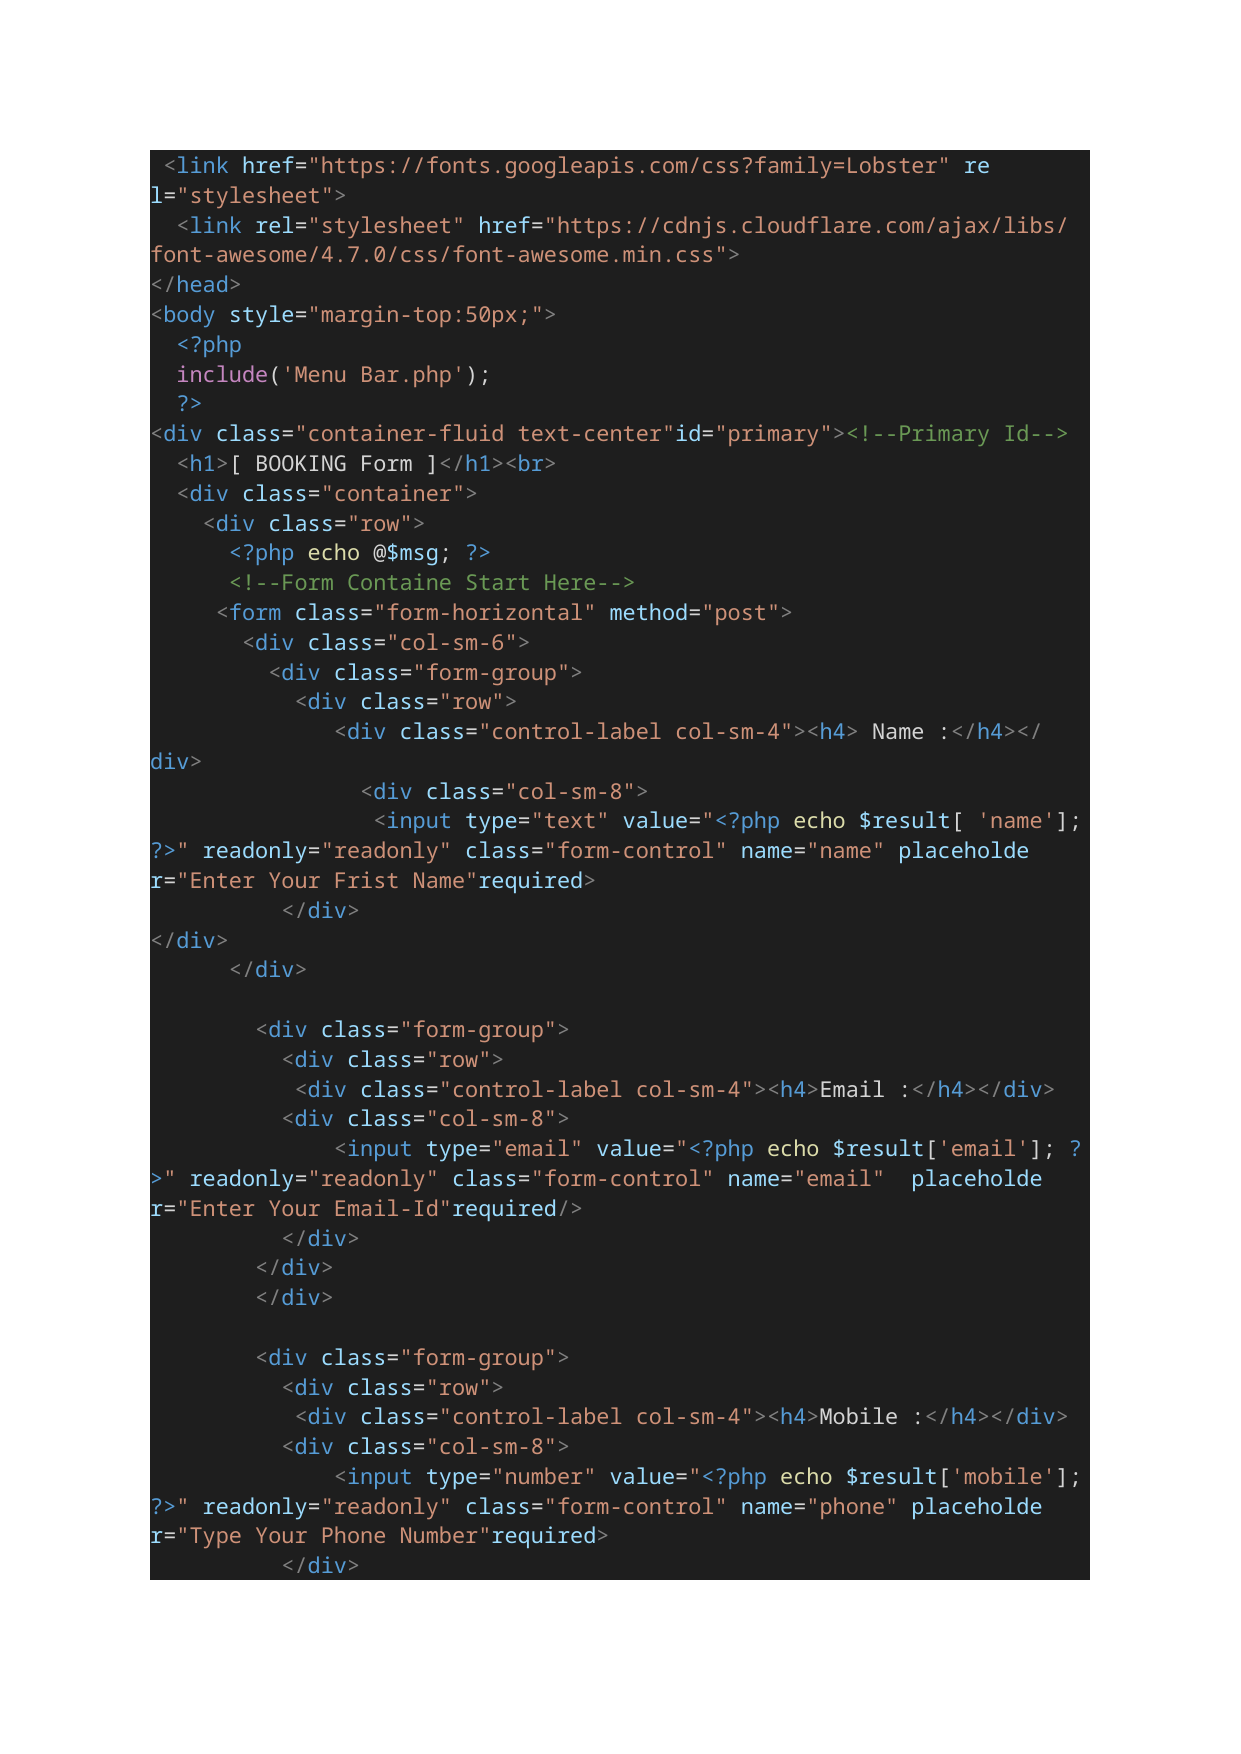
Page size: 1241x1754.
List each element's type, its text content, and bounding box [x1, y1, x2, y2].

text </div> [150, 895, 1090, 924]
text </div> [150, 1222, 1090, 1252]
text <input type="email" value="<?php echo $result['email']; ?>" readonly="readonly" class="form-control" name="email" placeholder="Enter Your Email-Id"required/> [150, 1133, 1090, 1222]
text <div class="control-label col-sm-4"><h4>Email :</h4></div> [150, 1073, 1090, 1103]
text <div class="control-label col-sm-4"><h4>Mobile :</h4></div> [150, 1401, 1090, 1431]
text </div> [150, 1282, 1090, 1312]
text ?> [150, 388, 1090, 418]
text <div class="col-sm-8"> [150, 1431, 1090, 1461]
text <div class="form-group"> [150, 656, 1090, 686]
text <form class="form-horizontal" method="post"> [150, 597, 1090, 627]
text <div class="row"> [150, 686, 1090, 716]
text </div> [150, 1550, 1090, 1580]
text <input type="text" value="<?php echo $result[ 'name']; ?>" readonly="readonly" class="form-control" name="name" placeholder="Enter Your Frist Name"required> [150, 805, 1090, 895]
text <!--Form Containe Start Here--> [150, 567, 1090, 597]
text <input type="number" value="<?php echo $result['mobile']; ?>" readonly="readonly" class="form-control" name="phone" placeholder="Type Your Phone Number"required> [150, 1461, 1090, 1550]
text <div class="row"> [150, 1371, 1090, 1401]
text </div> [150, 924, 1090, 954]
text <div class="container-fluid text-center"id="primary"><!--Primary Id--> [150, 418, 1090, 448]
text <div class="form-group"> [150, 1014, 1090, 1044]
text </div> [150, 954, 1090, 984]
text <h1>[ BOOKING Form ]</h1><br> [150, 448, 1090, 478]
text <div class="control-label col-sm-4"><h4> Name :</h4></div> [150, 716, 1090, 776]
text <div class="row"> [150, 1044, 1090, 1073]
text </head> [150, 269, 1090, 299]
text <div class="col-sm-8"> [150, 776, 1090, 805]
text <link href="https://fonts.googleapis.com/css?family=Lobster" rel="stylesheet"> [150, 150, 1090, 209]
text include('Menu Bar.php'); [150, 358, 1090, 388]
text <link rel="stylesheet" href="https://cdnjs.cloudflare.com/ajax/libs/font-awesome/4.7.0/css/font-awesome.min.css"> [150, 209, 1090, 269]
text <div class="col-sm-6"> [150, 627, 1090, 656]
text <body style="margin-top:50px;"> [150, 299, 1090, 329]
text <?php [150, 329, 1090, 358]
text <div class="form-group"> [150, 1342, 1090, 1371]
text <?php echo @$msg; ?> [150, 537, 1090, 567]
text <div class="row"> [150, 507, 1090, 537]
text <div class="container"> [150, 478, 1090, 507]
text <div class="col-sm-8"> [150, 1103, 1090, 1133]
text </div> [150, 1252, 1090, 1282]
